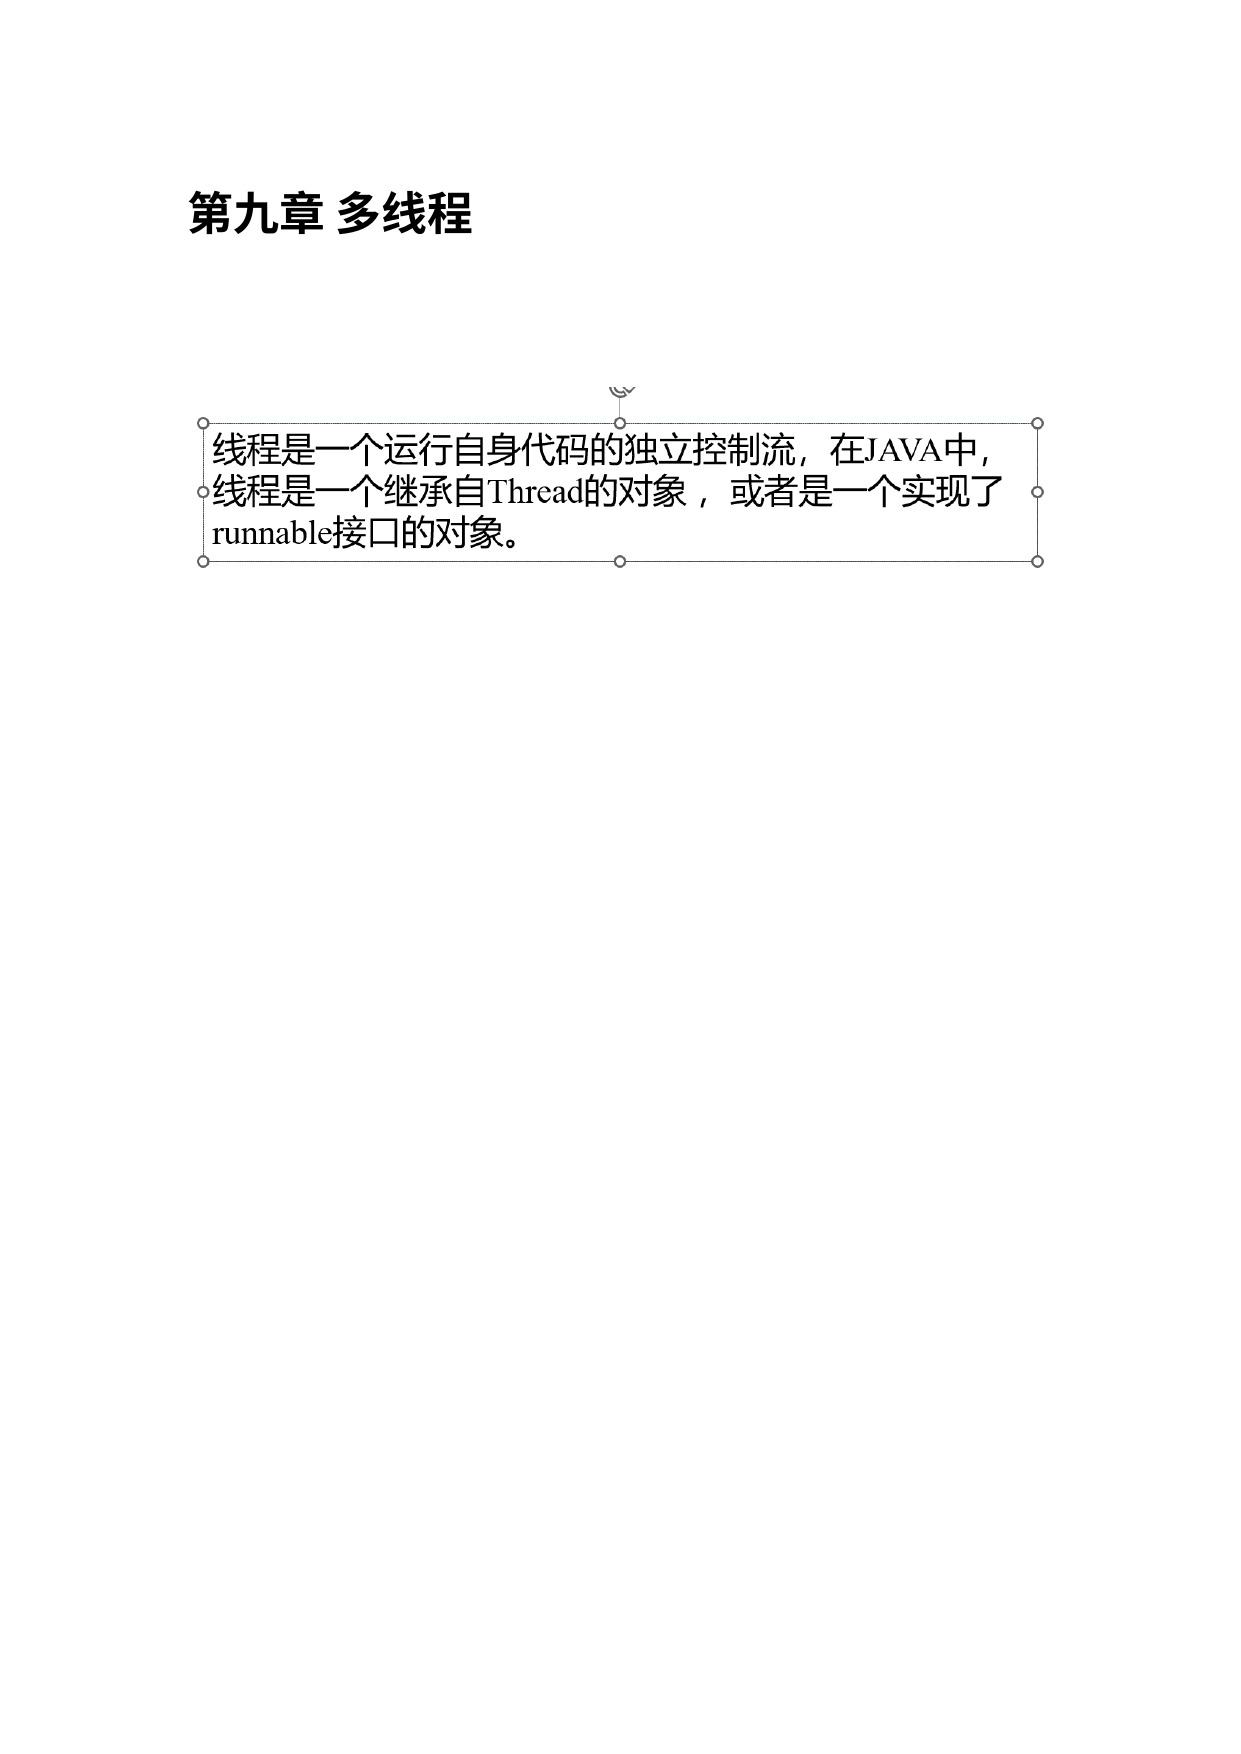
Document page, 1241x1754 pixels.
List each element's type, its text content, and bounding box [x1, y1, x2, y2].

picture [187, 387, 1053, 577]
subtitle 第九章 多线程 [187, 162, 1053, 259]
